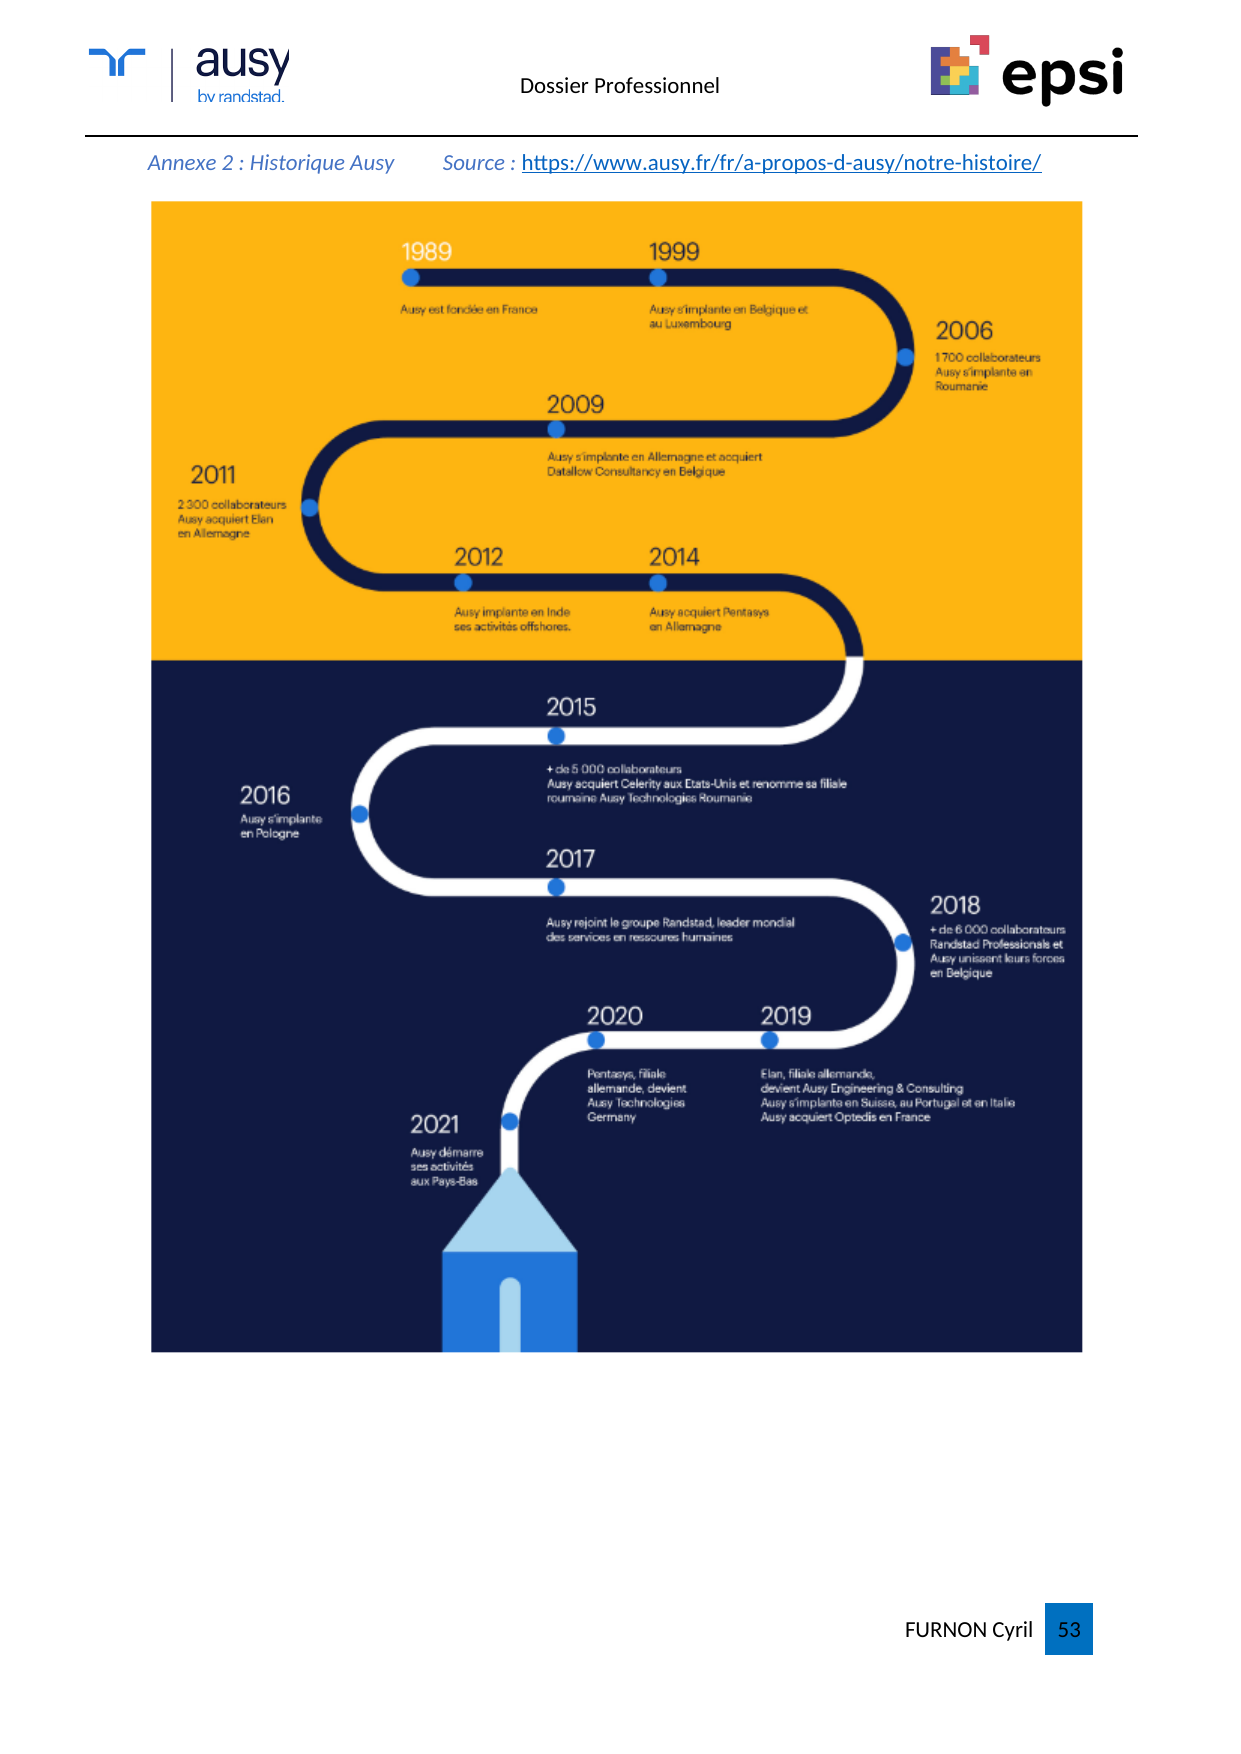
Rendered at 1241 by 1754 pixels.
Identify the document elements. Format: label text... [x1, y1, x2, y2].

picture [147, 194, 1093, 1360]
text Annexe 2 : Historique Ausy Source : https://www.ausy.fr/fr/a-propos-d-ausy/notre-histoire/ [148, 148, 1093, 176]
picture [88, 48, 289, 102]
